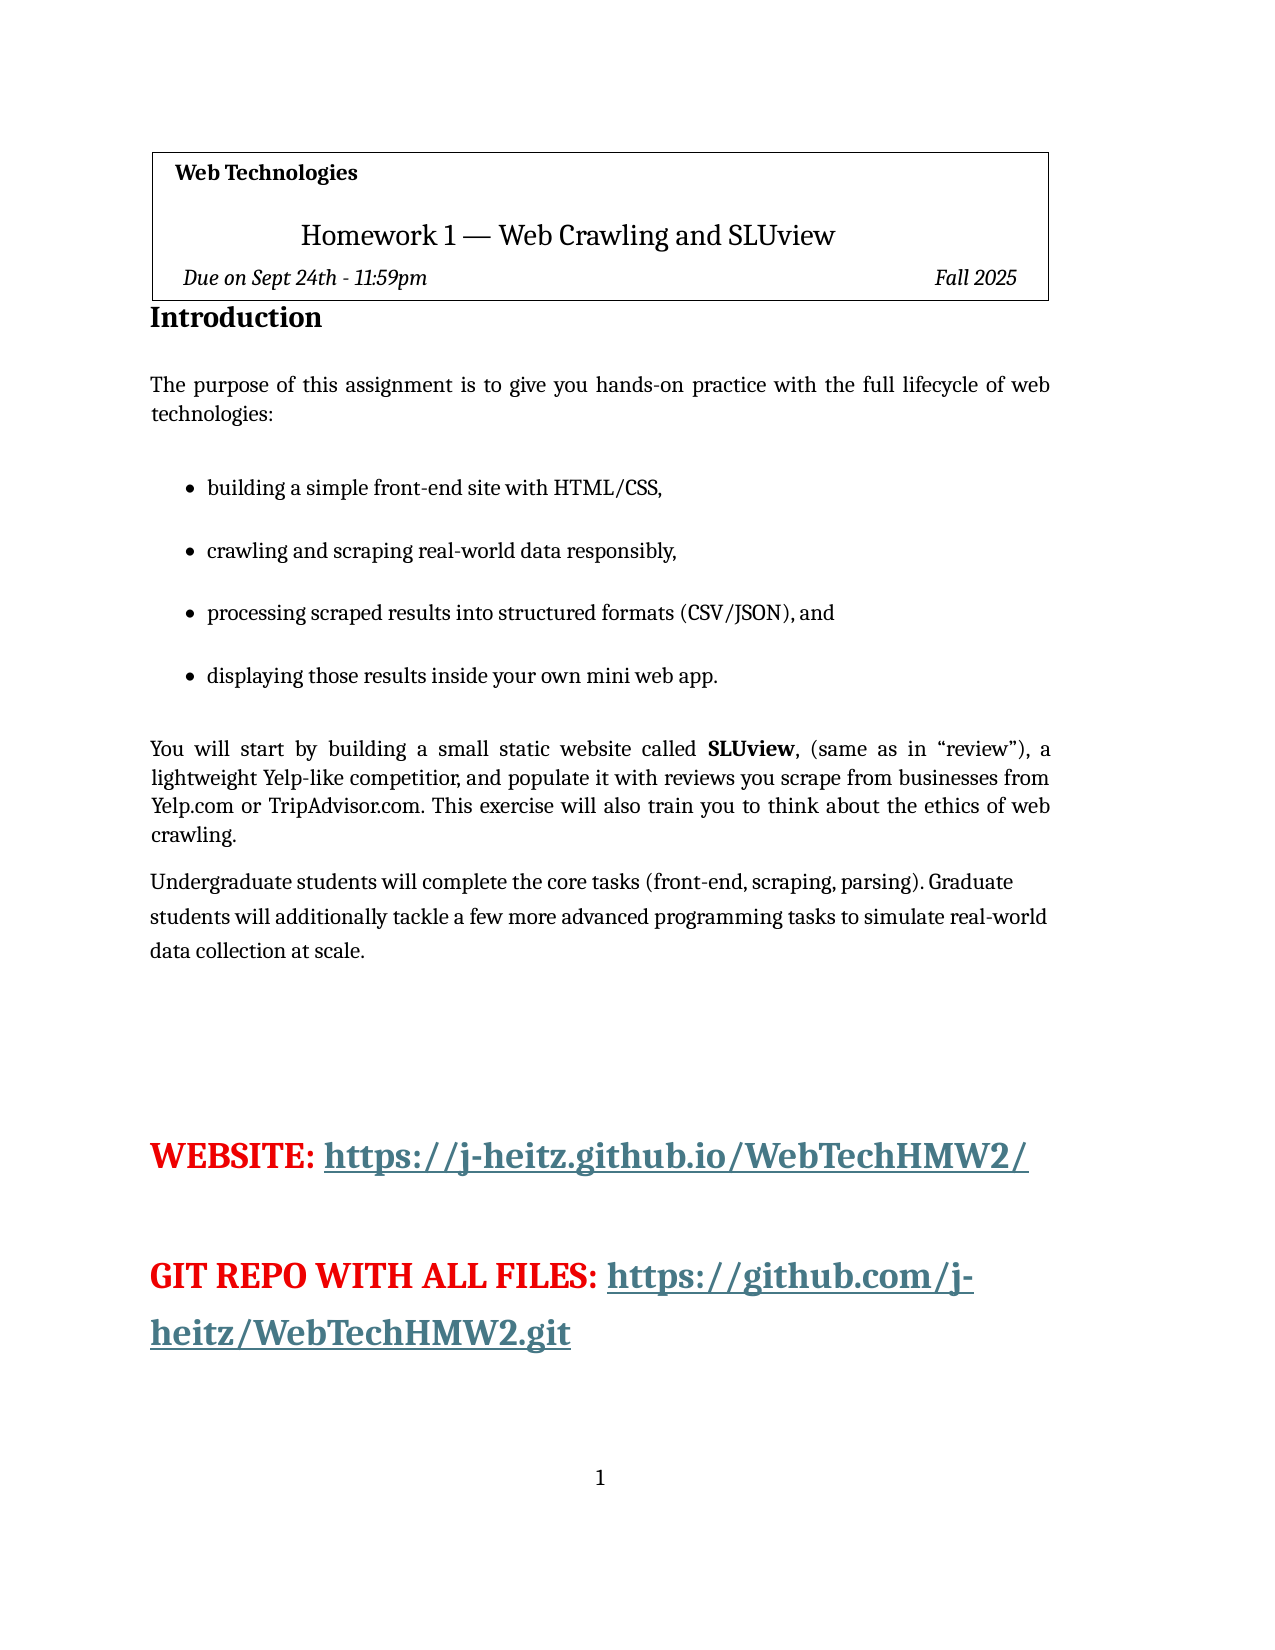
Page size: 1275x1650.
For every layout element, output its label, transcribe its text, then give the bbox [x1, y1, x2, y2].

text The purpose of this assignment is to give you hands-on practice with the full lifecycle of web technologies: [150, 372, 1052, 427]
table_header Web Technologies Homework 1 — Web Crawling and SLUview Due on Sept 24th - 11:59pm [153, 153, 934, 299]
subtitle Introduction [149, 300, 1088, 335]
list building a simple front-end site with HTML/CSS, [184, 473, 1052, 502]
table_header Fall 2025 [934, 153, 1048, 299]
list crawling and scraping real-world data responsibly, [184, 536, 1052, 564]
list processing scraped results into structured formats (CSV/JSON), and [184, 598, 1052, 627]
text You will start by building a small static website called SLUview, (same as in “review”), a lightweight Yelp-like competitior, and populate it with reviews you scrape from businesses from Yelp.com or TripAdvisor.com. This exercise will also train you to think about the ethics of web crawling. [150, 735, 1052, 849]
list displaying those results inside your own mini web app. [184, 661, 1052, 689]
text WEBSITE: https://j-heitz.github.io/WebTechHMW2/ [150, 1135, 1093, 1178]
text GIT REPO WITH ALL FILES: https://github.com/j-heitz/WebTechHMW2.git [150, 1255, 1093, 1355]
text Undergraduate students will complete the core tasks (front-end, scraping, parsing). Graduate students will additionally tackle a few more advanced programming tasks to simulate real-world data collection at scale. [150, 869, 1093, 964]
